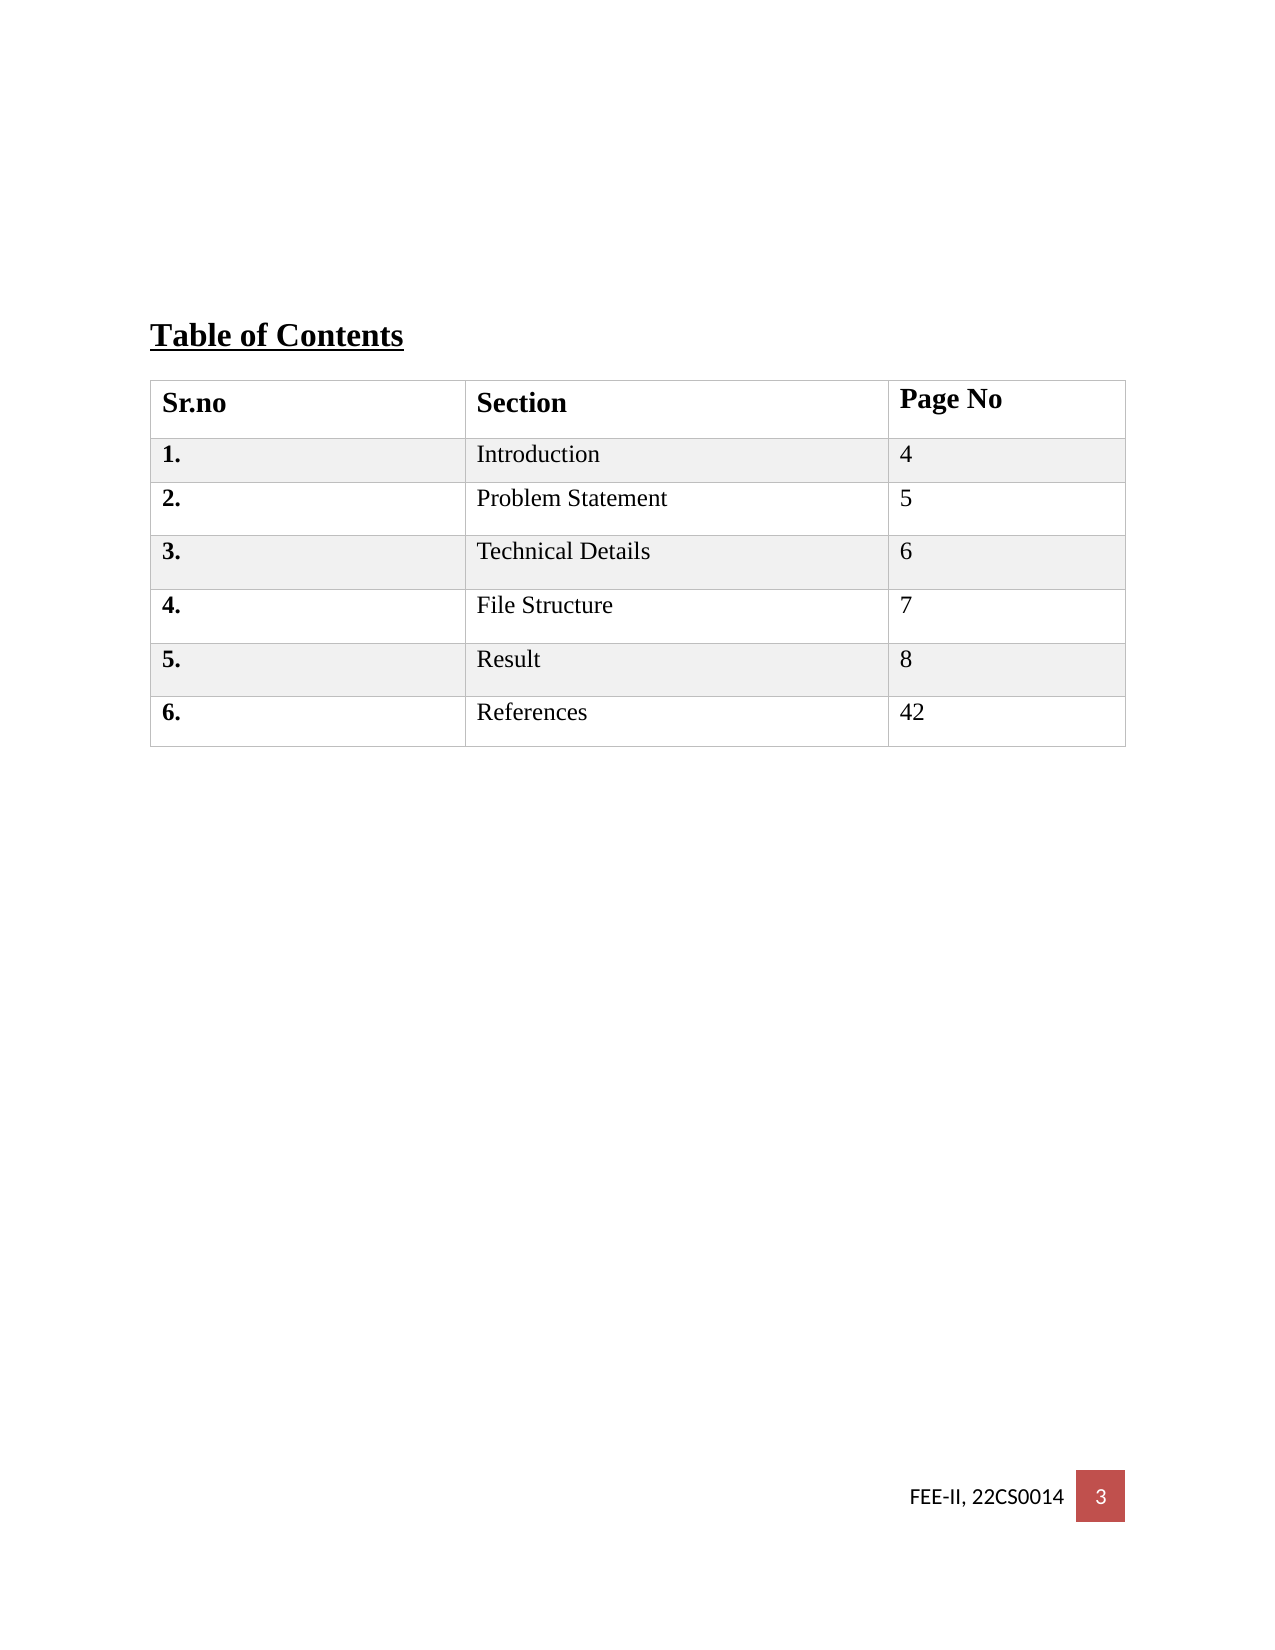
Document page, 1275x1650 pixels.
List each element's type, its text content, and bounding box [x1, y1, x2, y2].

table_cell 1. [151, 439, 465, 482]
table_cell 5 [889, 483, 1125, 535]
table_cell Problem Statement [466, 483, 888, 535]
table_cell Result [466, 644, 888, 696]
table_cell 5. [151, 644, 465, 696]
table_cell 7 [889, 590, 1125, 643]
text Table of Contents [150, 316, 1125, 354]
table_cell 3. [151, 536, 465, 589]
table_header Section [466, 381, 888, 438]
table_cell File Structure [466, 590, 888, 643]
table_cell References [466, 697, 888, 746]
table_cell Technical Details [466, 536, 888, 589]
table_header Sr.no [151, 381, 465, 438]
table_cell 6 [889, 536, 1125, 589]
table_cell Introduction [466, 439, 888, 482]
table_cell 2. [151, 483, 465, 535]
table_cell 4 [889, 439, 1125, 482]
table_header Page No [889, 381, 1125, 438]
table_cell 6. [151, 697, 465, 746]
table_cell 4. [151, 590, 465, 643]
table_cell 42 [889, 697, 1125, 746]
table_cell 8 [889, 644, 1125, 696]
